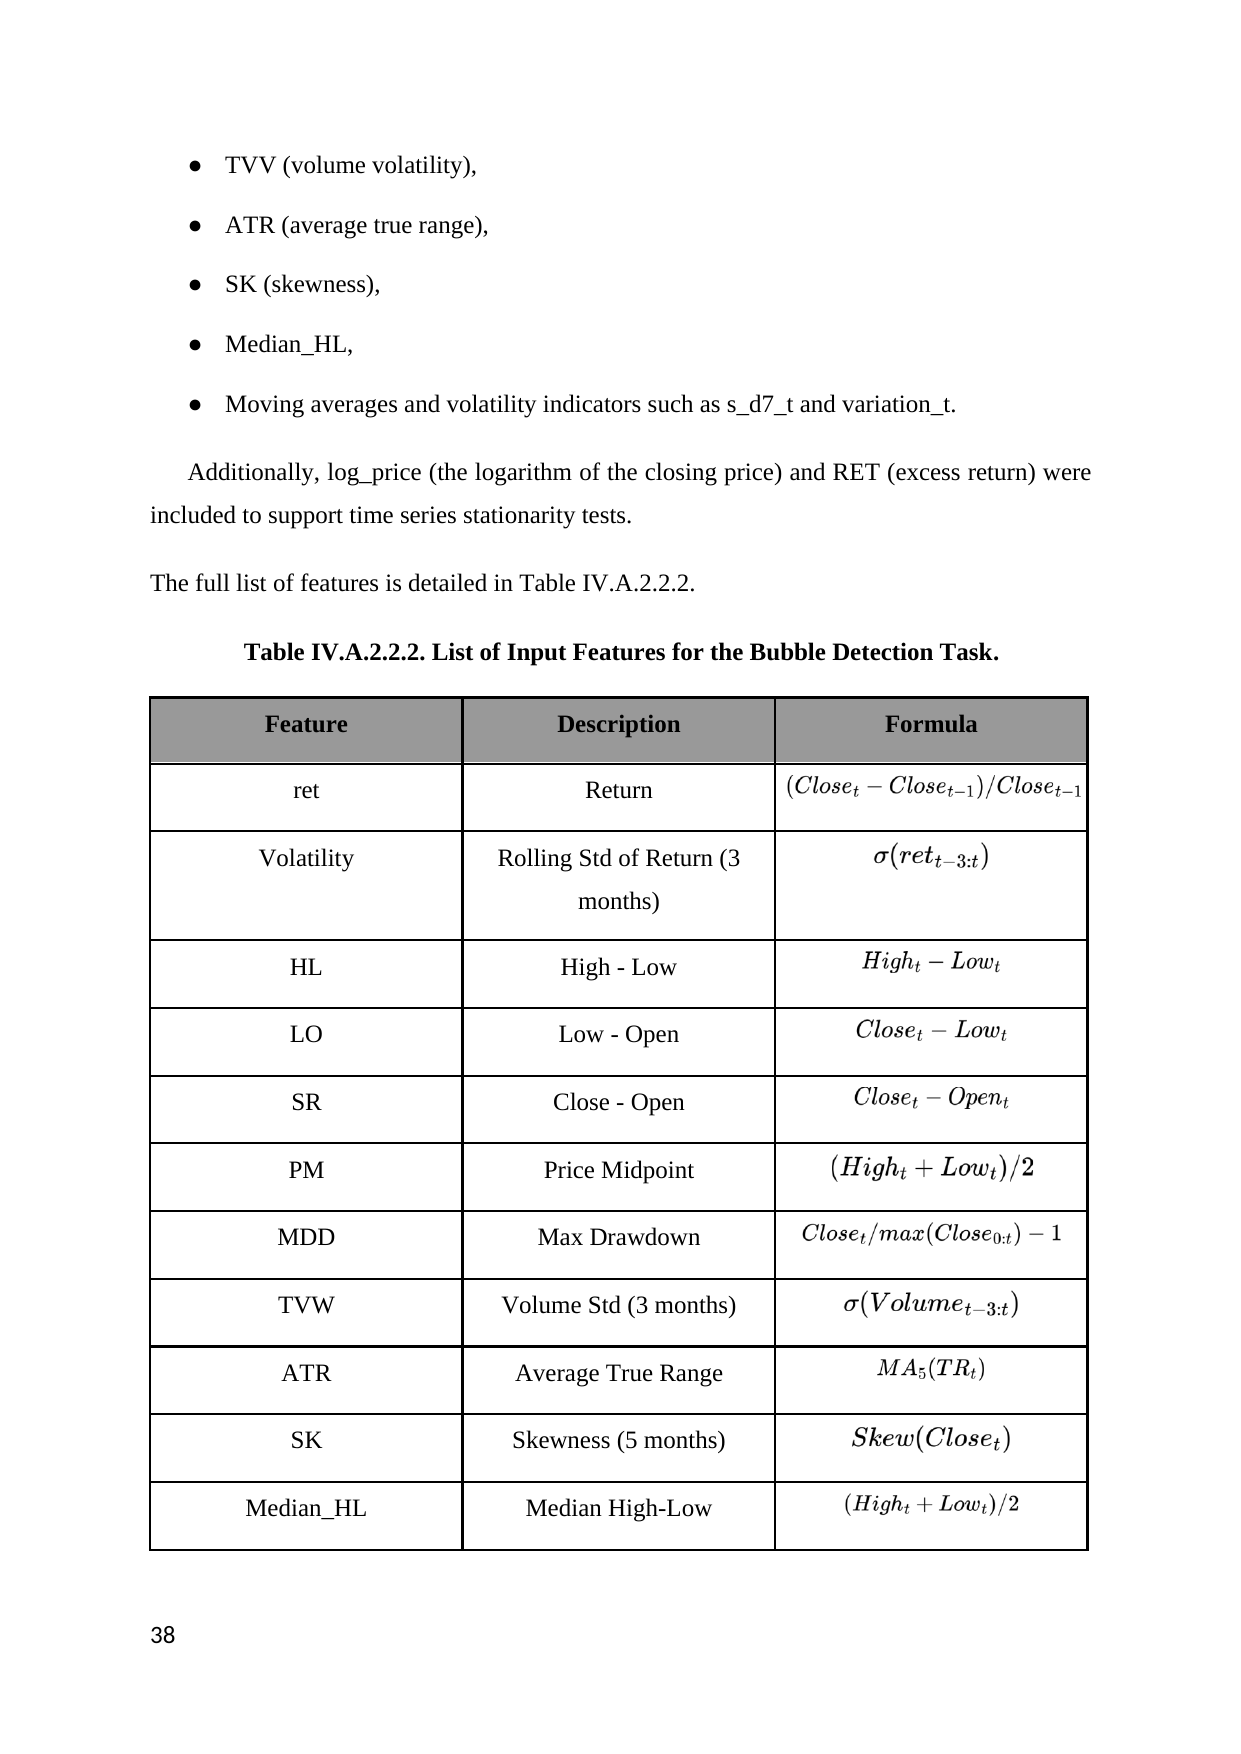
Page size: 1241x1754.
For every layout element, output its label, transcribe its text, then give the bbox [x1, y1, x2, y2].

table_cell ATR [151, 1348, 461, 1413]
picture [850, 1425, 1012, 1453]
picture [785, 775, 1083, 799]
picture [860, 951, 1002, 973]
text The full list of features is detailed in Table IV.A.2.2.2. [150, 568, 1093, 597]
table_cell Average True Range [464, 1348, 774, 1413]
table_cell Rolling Std of Return (3 months) [464, 832, 774, 939]
table_cell [776, 1212, 1086, 1278]
table_cell HL [151, 941, 461, 1007]
table_header Feature [151, 699, 461, 762]
table_cell Close - Open [464, 1077, 774, 1142]
table_cell High - Low [464, 941, 774, 1007]
table_cell Skewness (5 months) [464, 1415, 774, 1481]
list Moving averages and volatility indicators such as s_d7_t and variation_t. [187, 389, 1093, 418]
text Table IV.A.2.2.2. List of Input Features for the Bubble Detection Task. [150, 637, 1093, 665]
list ATR (average true range), [187, 210, 1093, 238]
table_cell [776, 1415, 1086, 1481]
picture [855, 1019, 1008, 1041]
table_cell [776, 1077, 1086, 1142]
table_cell [776, 1280, 1086, 1345]
text Additionally, log_price (the logarithm of the closing price) and RET (excess return) were included to support time series stationarity tests. [150, 457, 1093, 529]
table_cell [776, 832, 1086, 939]
table_cell Return [464, 765, 774, 830]
table_cell Volume Std (3 months) [464, 1280, 774, 1345]
table_cell SK [151, 1415, 461, 1481]
table_cell [776, 1348, 1086, 1413]
table_cell Median_HL [151, 1483, 461, 1548]
picture [843, 1290, 1020, 1318]
table_cell MDD [151, 1212, 461, 1278]
list Median_HL, [187, 329, 1093, 358]
table_cell [776, 765, 1086, 830]
picture [852, 1087, 1010, 1109]
table_cell [776, 1009, 1086, 1074]
picture [829, 1154, 1034, 1182]
table_header Formula [776, 699, 1086, 762]
picture [843, 1493, 1019, 1516]
table_cell Max Drawdown [464, 1212, 774, 1278]
list SK (skewness), [187, 269, 1093, 298]
picture [801, 1222, 1062, 1246]
list TVV (volume volatility), [187, 150, 1093, 179]
picture [876, 1357, 986, 1381]
table_cell Price Midpoint [464, 1144, 774, 1210]
table_cell LO [151, 1009, 461, 1074]
table_header Description [464, 699, 774, 762]
table_cell [776, 1144, 1086, 1210]
table_cell TVW [151, 1280, 461, 1345]
table_cell Volatility [151, 832, 461, 939]
table_cell [776, 941, 1086, 1007]
table_cell [776, 1483, 1086, 1548]
table_cell Median High-Low [464, 1483, 774, 1548]
table_cell Low - Open [464, 1009, 774, 1074]
table_cell ret [151, 765, 461, 830]
table_cell SR [151, 1077, 461, 1142]
table_cell PM [151, 1144, 461, 1210]
picture [873, 842, 990, 870]
